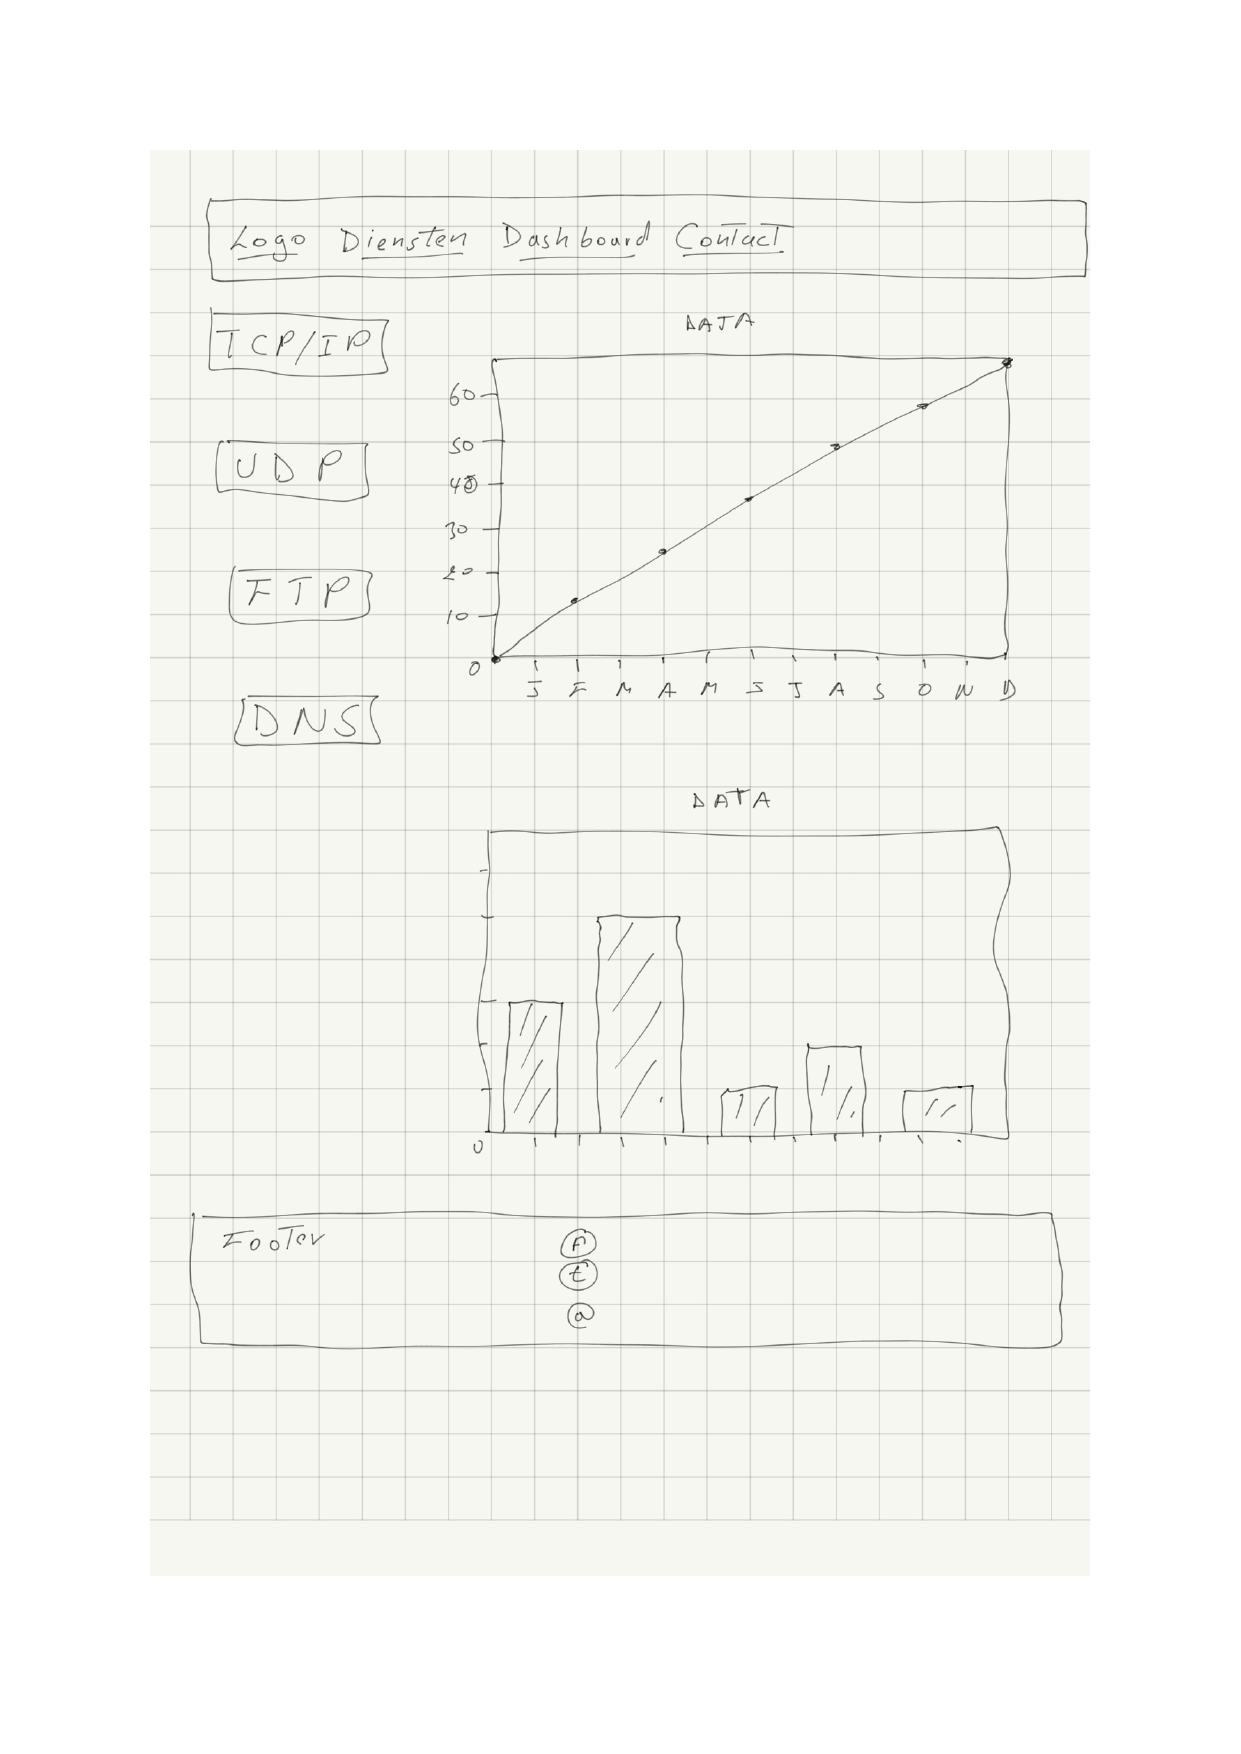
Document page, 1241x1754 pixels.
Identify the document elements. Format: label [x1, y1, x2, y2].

picture [150, 150, 1091, 1576]
